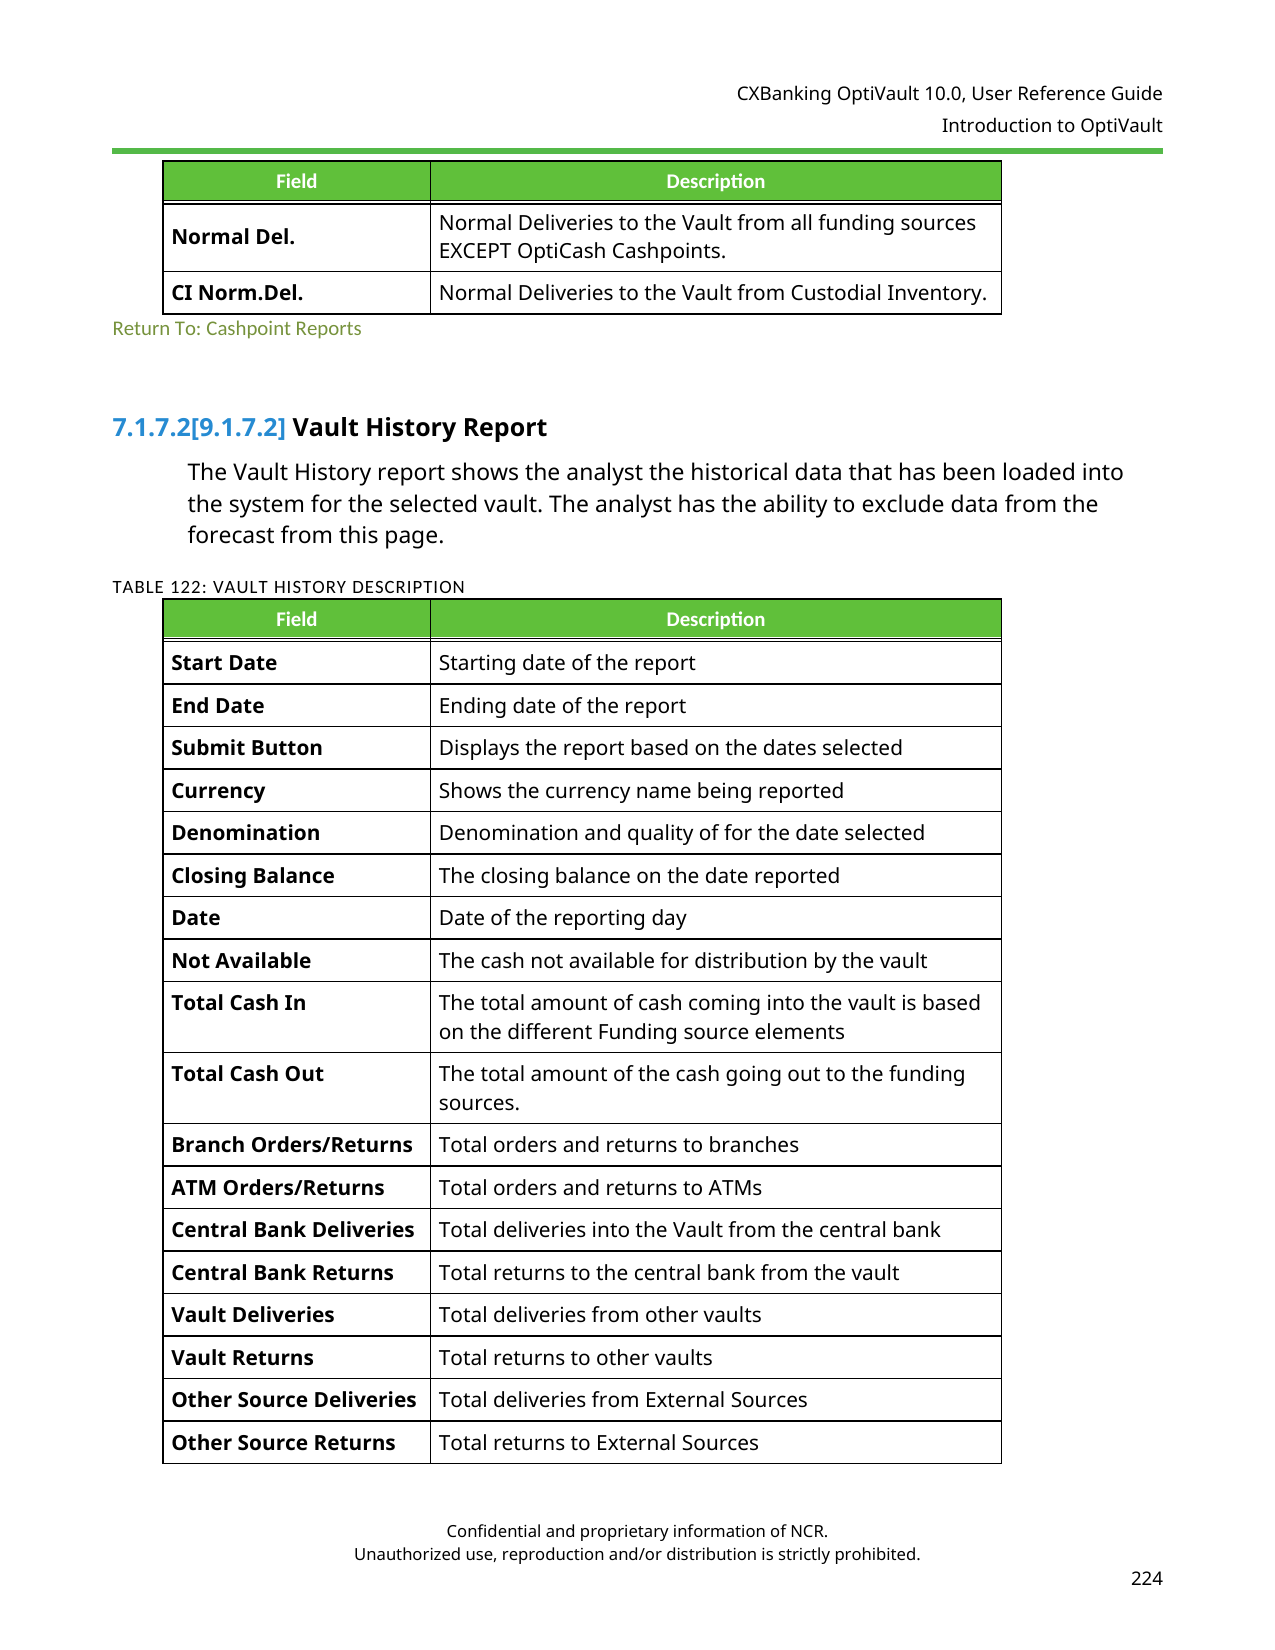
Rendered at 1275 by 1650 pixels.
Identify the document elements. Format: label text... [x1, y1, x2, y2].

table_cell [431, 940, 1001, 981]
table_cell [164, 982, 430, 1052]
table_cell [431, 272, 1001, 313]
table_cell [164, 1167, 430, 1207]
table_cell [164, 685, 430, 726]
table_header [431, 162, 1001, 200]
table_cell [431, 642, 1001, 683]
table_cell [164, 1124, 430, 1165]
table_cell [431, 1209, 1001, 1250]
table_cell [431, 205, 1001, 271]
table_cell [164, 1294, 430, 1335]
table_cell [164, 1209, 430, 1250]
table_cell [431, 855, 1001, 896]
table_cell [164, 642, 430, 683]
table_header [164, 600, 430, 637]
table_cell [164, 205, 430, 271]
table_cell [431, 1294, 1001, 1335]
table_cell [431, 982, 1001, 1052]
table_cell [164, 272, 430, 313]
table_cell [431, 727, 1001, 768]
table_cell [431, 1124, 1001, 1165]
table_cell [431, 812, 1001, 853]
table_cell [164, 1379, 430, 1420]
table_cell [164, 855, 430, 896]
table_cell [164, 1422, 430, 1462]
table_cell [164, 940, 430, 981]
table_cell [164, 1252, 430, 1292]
subtitle Vault History Report [112, 410, 1163, 444]
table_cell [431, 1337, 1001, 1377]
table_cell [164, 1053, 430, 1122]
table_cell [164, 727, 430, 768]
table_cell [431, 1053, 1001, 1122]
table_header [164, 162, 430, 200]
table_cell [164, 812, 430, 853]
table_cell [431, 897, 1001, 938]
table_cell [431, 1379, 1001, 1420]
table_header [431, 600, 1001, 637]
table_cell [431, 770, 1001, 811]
text The Vault History report shows the analyst the historical data that has been loaded into the system for the selected vault. The analyst has the ability to exclude data from the forecast from this page. [187, 456, 1163, 550]
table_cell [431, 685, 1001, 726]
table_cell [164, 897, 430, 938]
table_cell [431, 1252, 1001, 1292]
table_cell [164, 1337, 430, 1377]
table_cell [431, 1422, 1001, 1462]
text Return To: Cashpoint Reports [112, 315, 1163, 340]
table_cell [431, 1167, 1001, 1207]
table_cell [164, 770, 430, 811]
